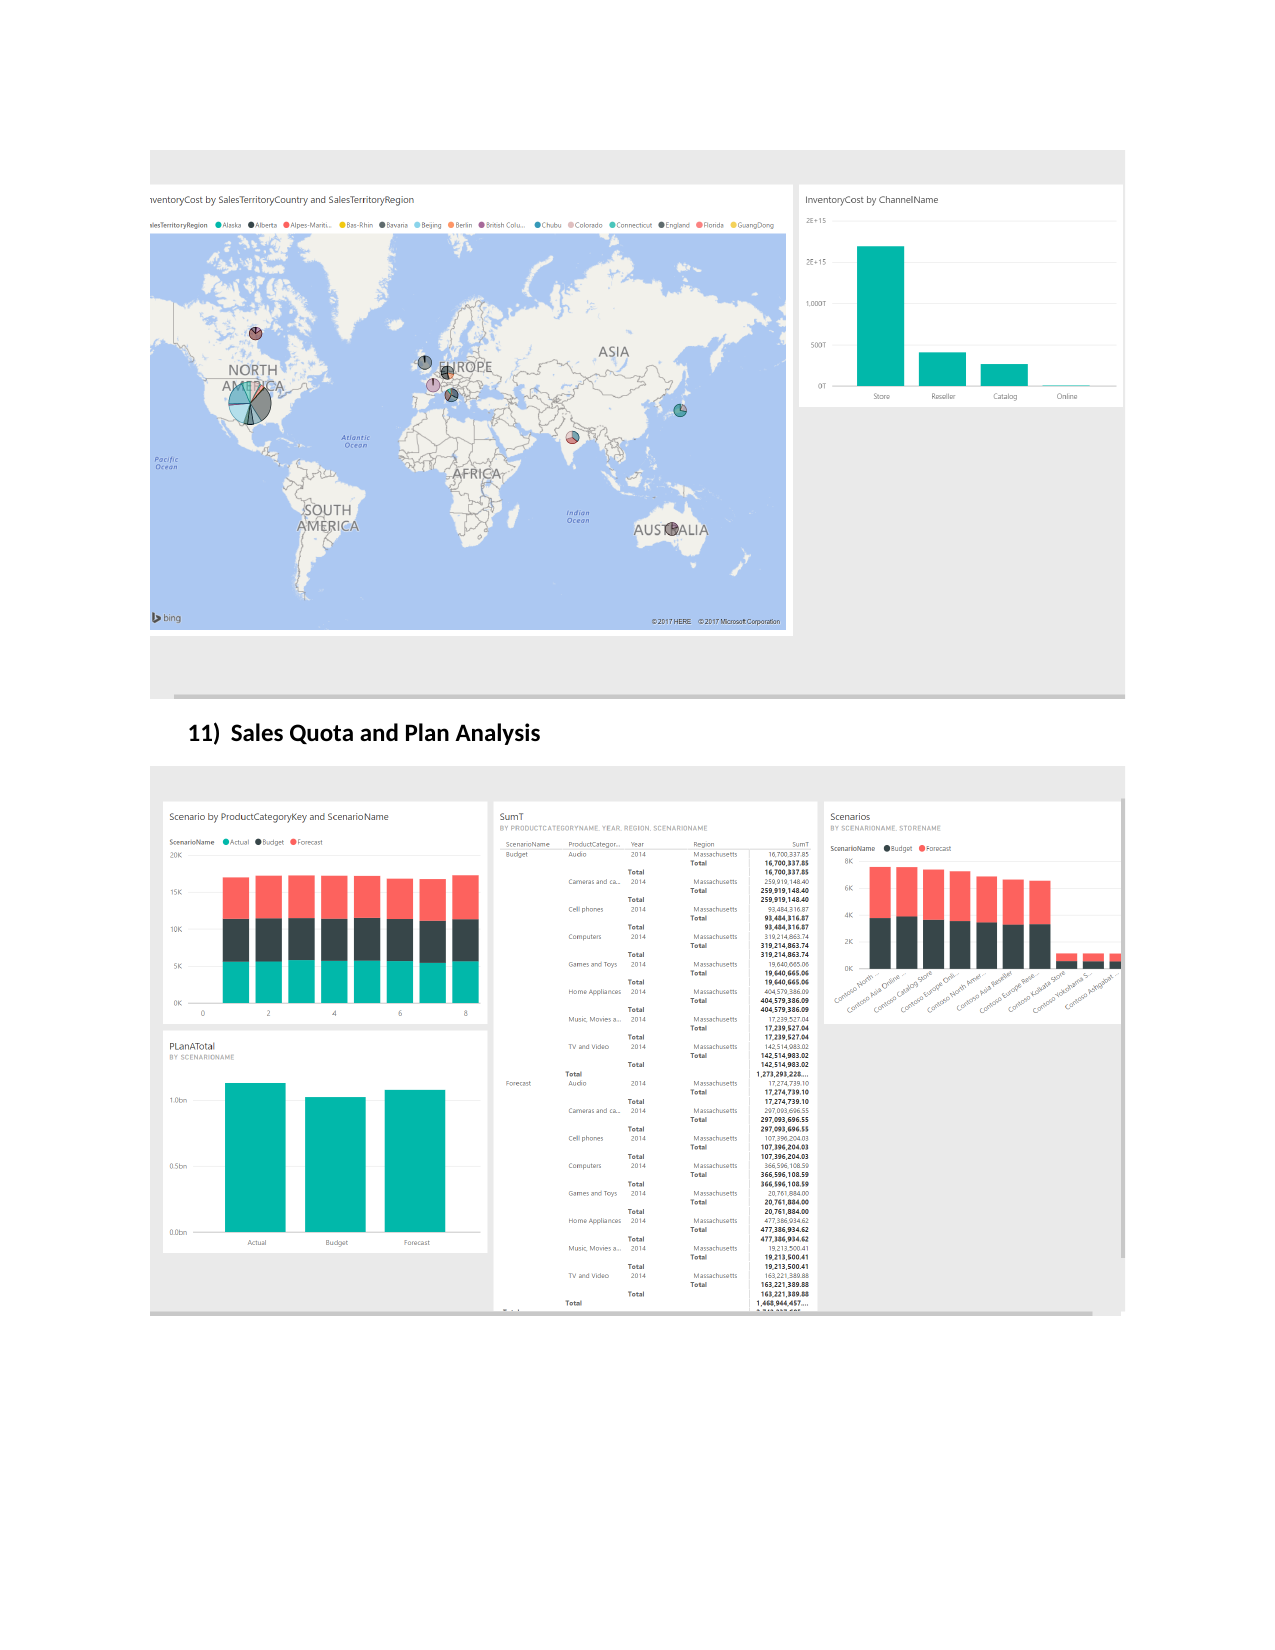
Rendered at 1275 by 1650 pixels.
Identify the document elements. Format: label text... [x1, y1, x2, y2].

list Sales Quota and Plan Analysis [187, 717, 1125, 748]
picture [150, 150, 1125, 699]
picture [150, 766, 1125, 1316]
